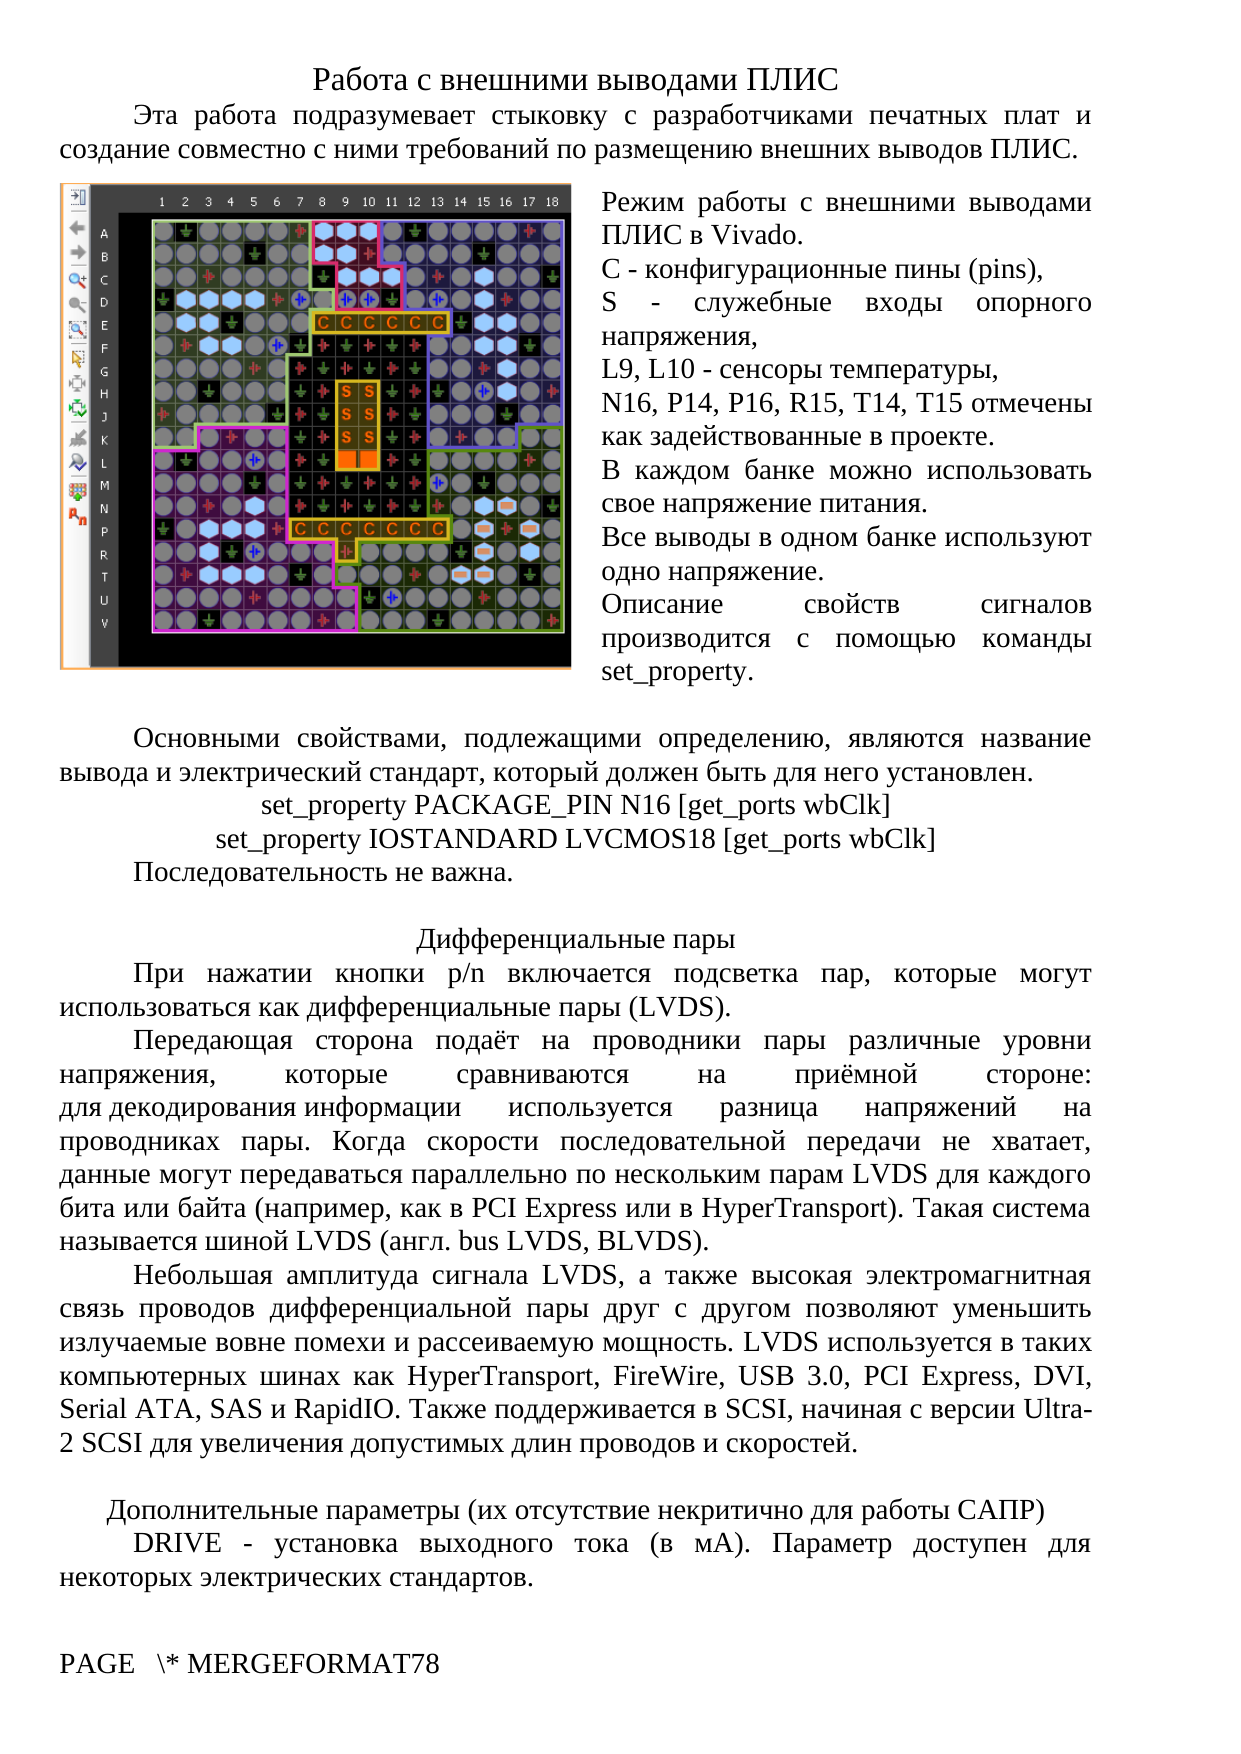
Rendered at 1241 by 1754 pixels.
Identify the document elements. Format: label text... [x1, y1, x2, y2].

text Эта работа подразумевает стыковку с разработчиками печатных плат и создание совместно с ними требований по размещению внешних выводов ПЛИС. [59, 97, 1092, 164]
text Небольшая амплитуда сигнала LVDS, а также высокая электромагнитная связь проводов дифференциальной пары друг с другом позволяют уменьшить излучаемые вовне помехи и рассеиваемую мощность. LVDS используется в таких компьютерных шинах как HyperTransport, FireWire, USB 3.0, PCI Express, DVI, Serial ATA, SAS и RapidIO. Также поддерживается в SCSI, начиная с версии Ultra-2 SCSI для увеличения допустимых длин проводов и скоростей. [59, 1257, 1092, 1458]
subtitle Работа с внешними выводами ПЛИС [59, 59, 1092, 97]
text Дифференциальные пары [59, 922, 1092, 955]
text set_property IOSTANDARD LVCMOS18 [get_ports wbClk] [59, 821, 1092, 854]
table_header [48, 184, 590, 687]
text set_property PACKAGE_PIN N16 [get_ports wbClk] [59, 787, 1092, 821]
text DRIVE - установка выходного тока (в мА). Параметр доступен для некоторых электрических стандартов. [59, 1525, 1092, 1592]
text Передающая сторона подаёт на проводники пары различные уровни напряжения, которые сравниваются на приёмной стороне: для декодирования информации используется разница напряжений на проводниках пары. Когда скорости последовательной передачи не хватает, данные могут передаваться параллельно по нескольким парам LVDS для каждого бита или байта (например, как в PCI Express или в HyperTransport). Такая система называется шиной LVDS (англ. bus LVDS, BLVDS). [59, 1022, 1092, 1257]
picture [59, 183, 579, 671]
text Последовательность не важна. [59, 854, 1092, 888]
text Основными свойствами, подлежащими определению, являются название вывода и электрический стандарт, который должен быть для него установлен. [59, 720, 1092, 787]
table_header Режим работы с внешними выводами ПЛИС в Vivado. С - конфигурационные пины (pins), S - служебные входы опорного напряжения, L9, L10 - сенсоры температуры, N16, P14, P16, R15, T14, T15 отмечены как задействованные в проекте. В каждом банке можно использовать свое напряжение питания. Все выводы в одном банке используют одно напряжение. Описание свойств сигналов производится с помощью команды set_property. [590, 184, 1104, 687]
text Дополнительные параметры (их отсутствие некритично для работы САПР) [59, 1492, 1092, 1525]
text При нажатии кнопки p/n включается подсветка пар, которые могут использоваться как дифференциальные пары (LVDS). [59, 955, 1092, 1022]
